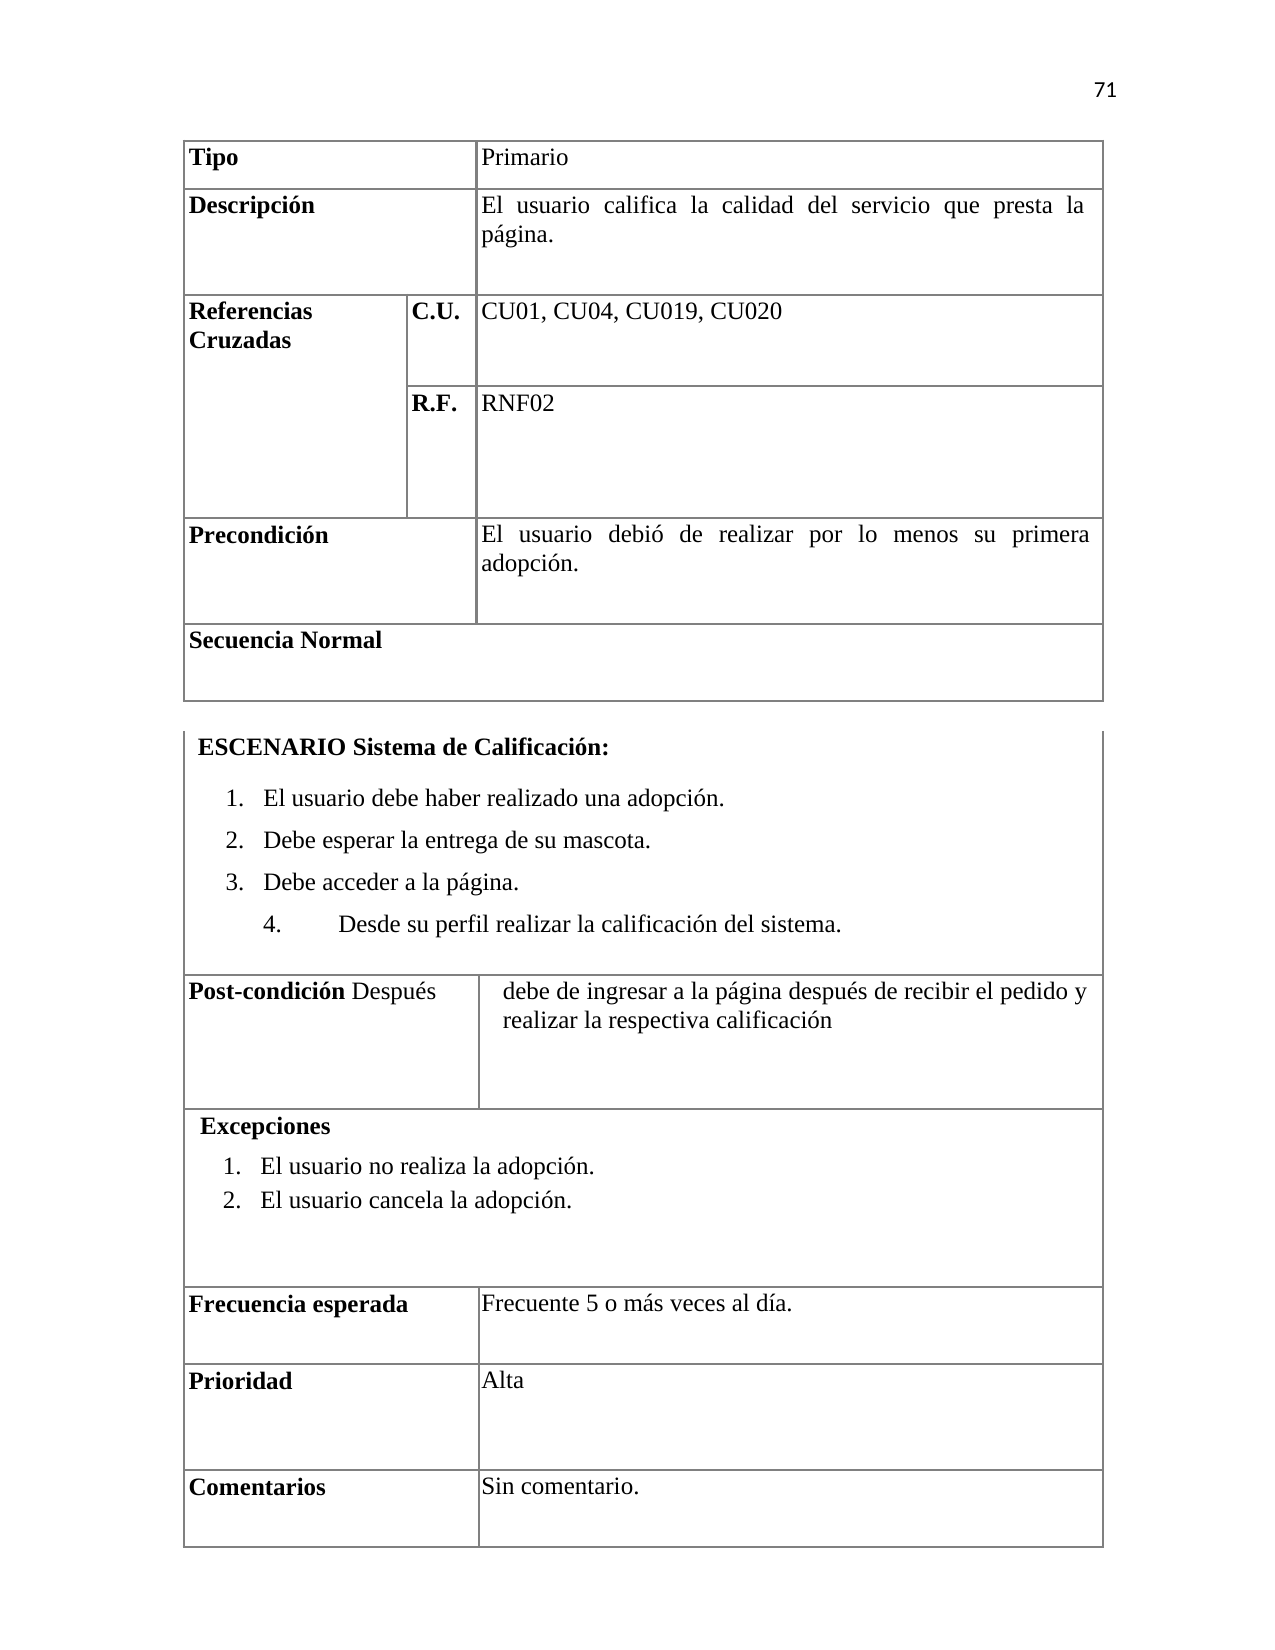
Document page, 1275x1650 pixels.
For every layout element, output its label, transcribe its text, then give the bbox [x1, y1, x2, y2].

table_cell CU01, CU04, CU019, CU020 [478, 296, 1102, 385]
table_cell C.U. [408, 296, 475, 385]
table_header ESCENARIO Sistema de Calificación: El usuario debe haber realizado una adopción. Debe esperar la entrega de su mascota. Debe acceder a la página. Desde su perfil realizar la calificación del sistema. [185, 731, 1102, 974]
table_cell Comentarios [185, 1471, 478, 1546]
table_cell El usuario califica la calidad del servicio que presta la página. [478, 190, 1102, 293]
table_cell RNF02 [478, 387, 1102, 517]
table_cell debe de ingresar a la página después de recibir el pedido y realizar la respectiva calificación [480, 976, 1102, 1108]
table_header Primario [478, 142, 1102, 188]
table_cell El usuario debió de realizar por lo menos su primera adopción. [478, 519, 1102, 623]
table_cell Frecuente 5 o más veces al día. [480, 1288, 1102, 1363]
table_cell Prioridad [185, 1365, 478, 1469]
table_cell Excepciones El usuario no realiza la adopción. El usuario cancela la adopción. [185, 1110, 1102, 1286]
table_cell Secuencia Normal [185, 625, 1102, 700]
table_cell Referencias Cruzadas [185, 296, 406, 517]
table_cell Frecuencia esperada [185, 1288, 478, 1363]
table_cell Sin comentario. [480, 1471, 1102, 1546]
table_cell Descripción [185, 190, 475, 293]
table_cell Post-condición Después [185, 976, 478, 1108]
table_cell Alta [480, 1365, 1102, 1469]
table_cell R.F. [408, 387, 475, 517]
table_header Tipo [185, 142, 475, 188]
table_cell Precondición [185, 519, 475, 623]
